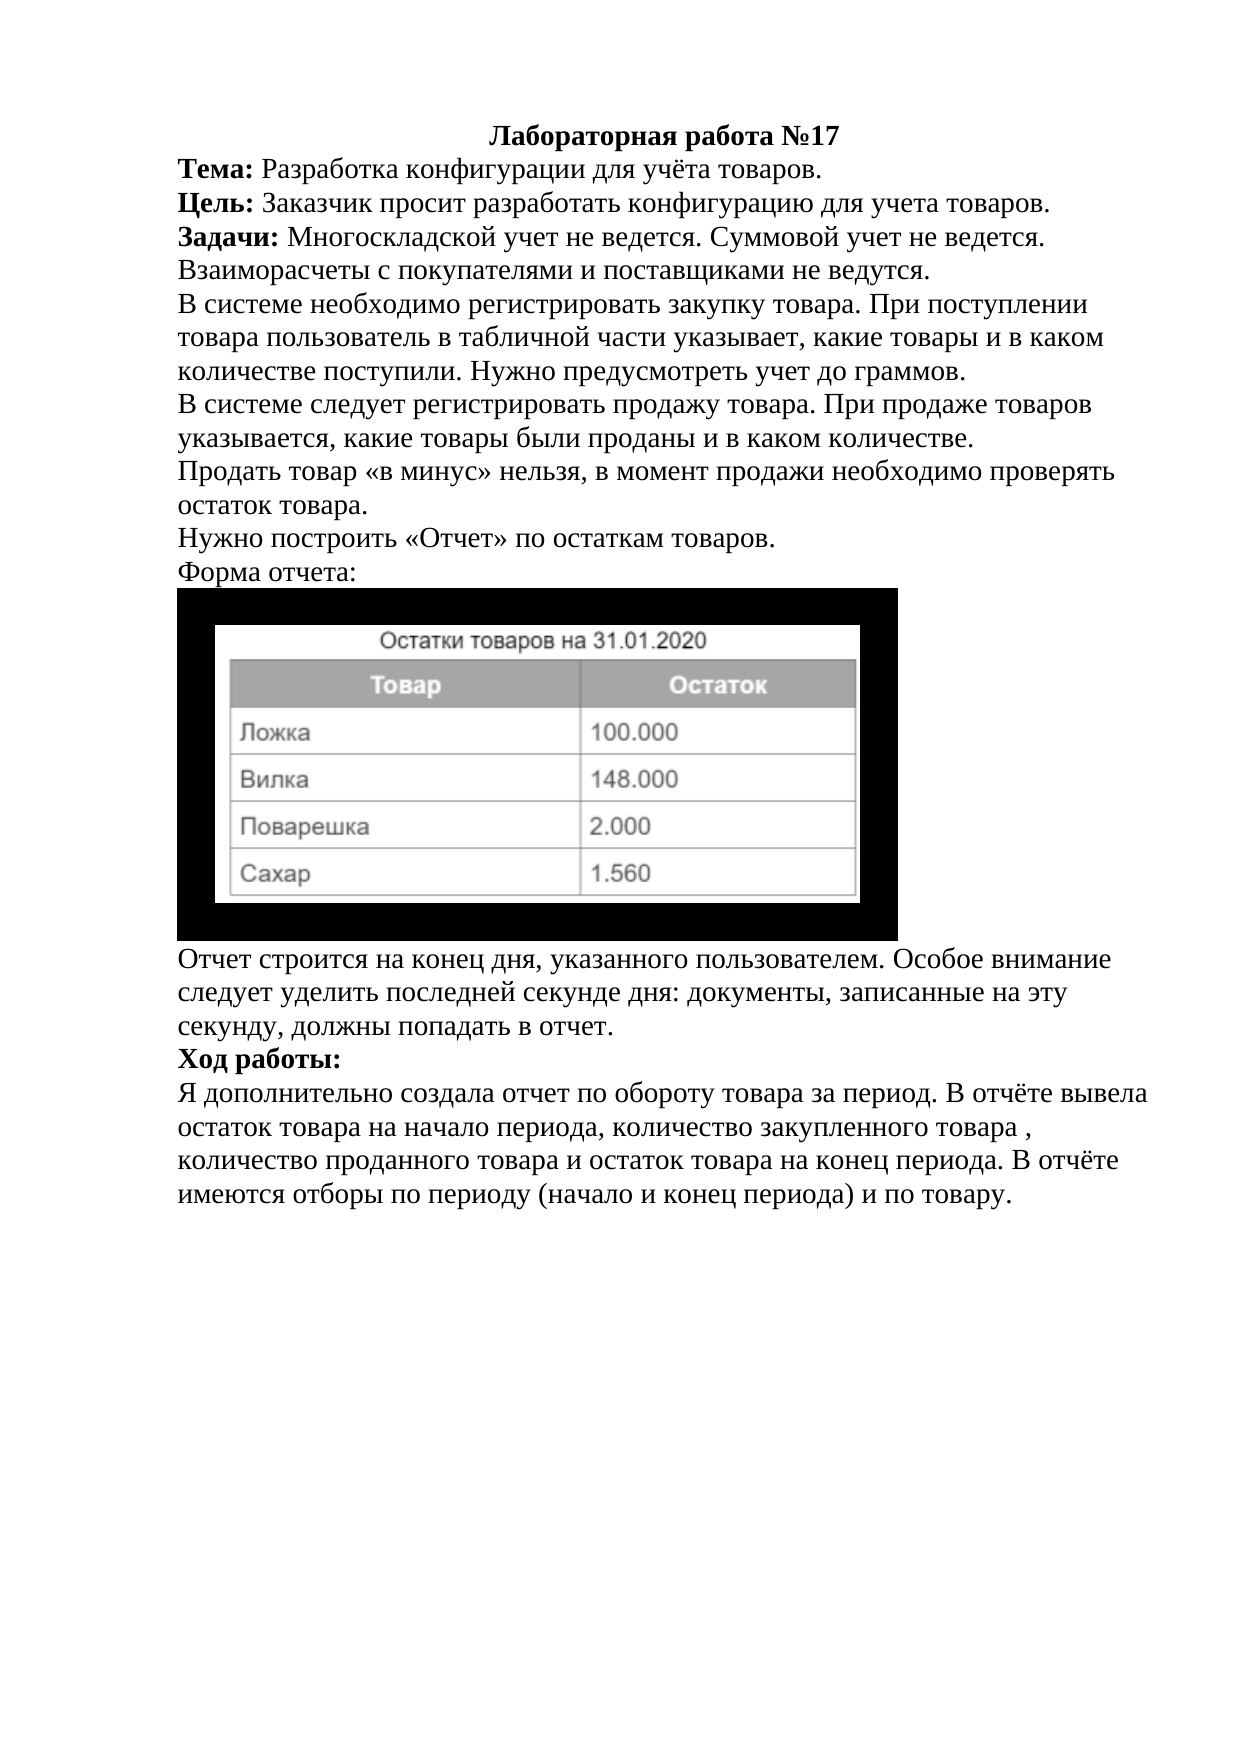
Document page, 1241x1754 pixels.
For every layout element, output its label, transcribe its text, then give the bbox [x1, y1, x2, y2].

text Ход работы: [177, 1042, 1152, 1075]
text В системе необходимо регистрировать закупку товара. При поступлении товара пользователь в табличной части указывает, какие товары и в каком количестве поступили. Нужно предусмотреть учет до граммов. [177, 286, 1152, 386]
text В системе следует регистрировать продажу товара. При продаже товаров указывается, какие товары были проданы и в каком количестве. [177, 386, 1152, 453]
text Продать товар «в минус» нельзя, в момент продажи необходимо проверять остаток товара. [177, 453, 1152, 521]
text Цель: Заказчик просит разработать конфигурацию для учета товаров. [177, 185, 1152, 219]
text Лабораторная работа №17 [177, 118, 1152, 152]
text Форма отчета: [177, 554, 1152, 588]
text Тема: Разработка конфигурации для учёта товаров. [177, 152, 1152, 185]
text Отчет строится на конец дня, указанного пользователем. Особое внимание следует уделить последней секунде дня: документы, записанные на эту секунду, должны попадать в отчет. [177, 941, 1152, 1042]
text Нужно построить «Отчет» по остаткам товаров. [177, 521, 1152, 554]
text Я дополнительно создала отчет по обороту товара за период. В отчёте вывела остаток товара на начало периода, количество закупленного товара , количество проданного товара и остаток товара на конец периода. В отчёте имеются отборы по периоду (начало и конец периода) и по товару. [177, 1075, 1152, 1209]
picture [215, 625, 860, 903]
text Задачи: Многоскладской учет не ведется. Суммовой учет не ведется. Взаиморасчеты с покупателями и поставщиками не ведутся. [177, 219, 1152, 286]
